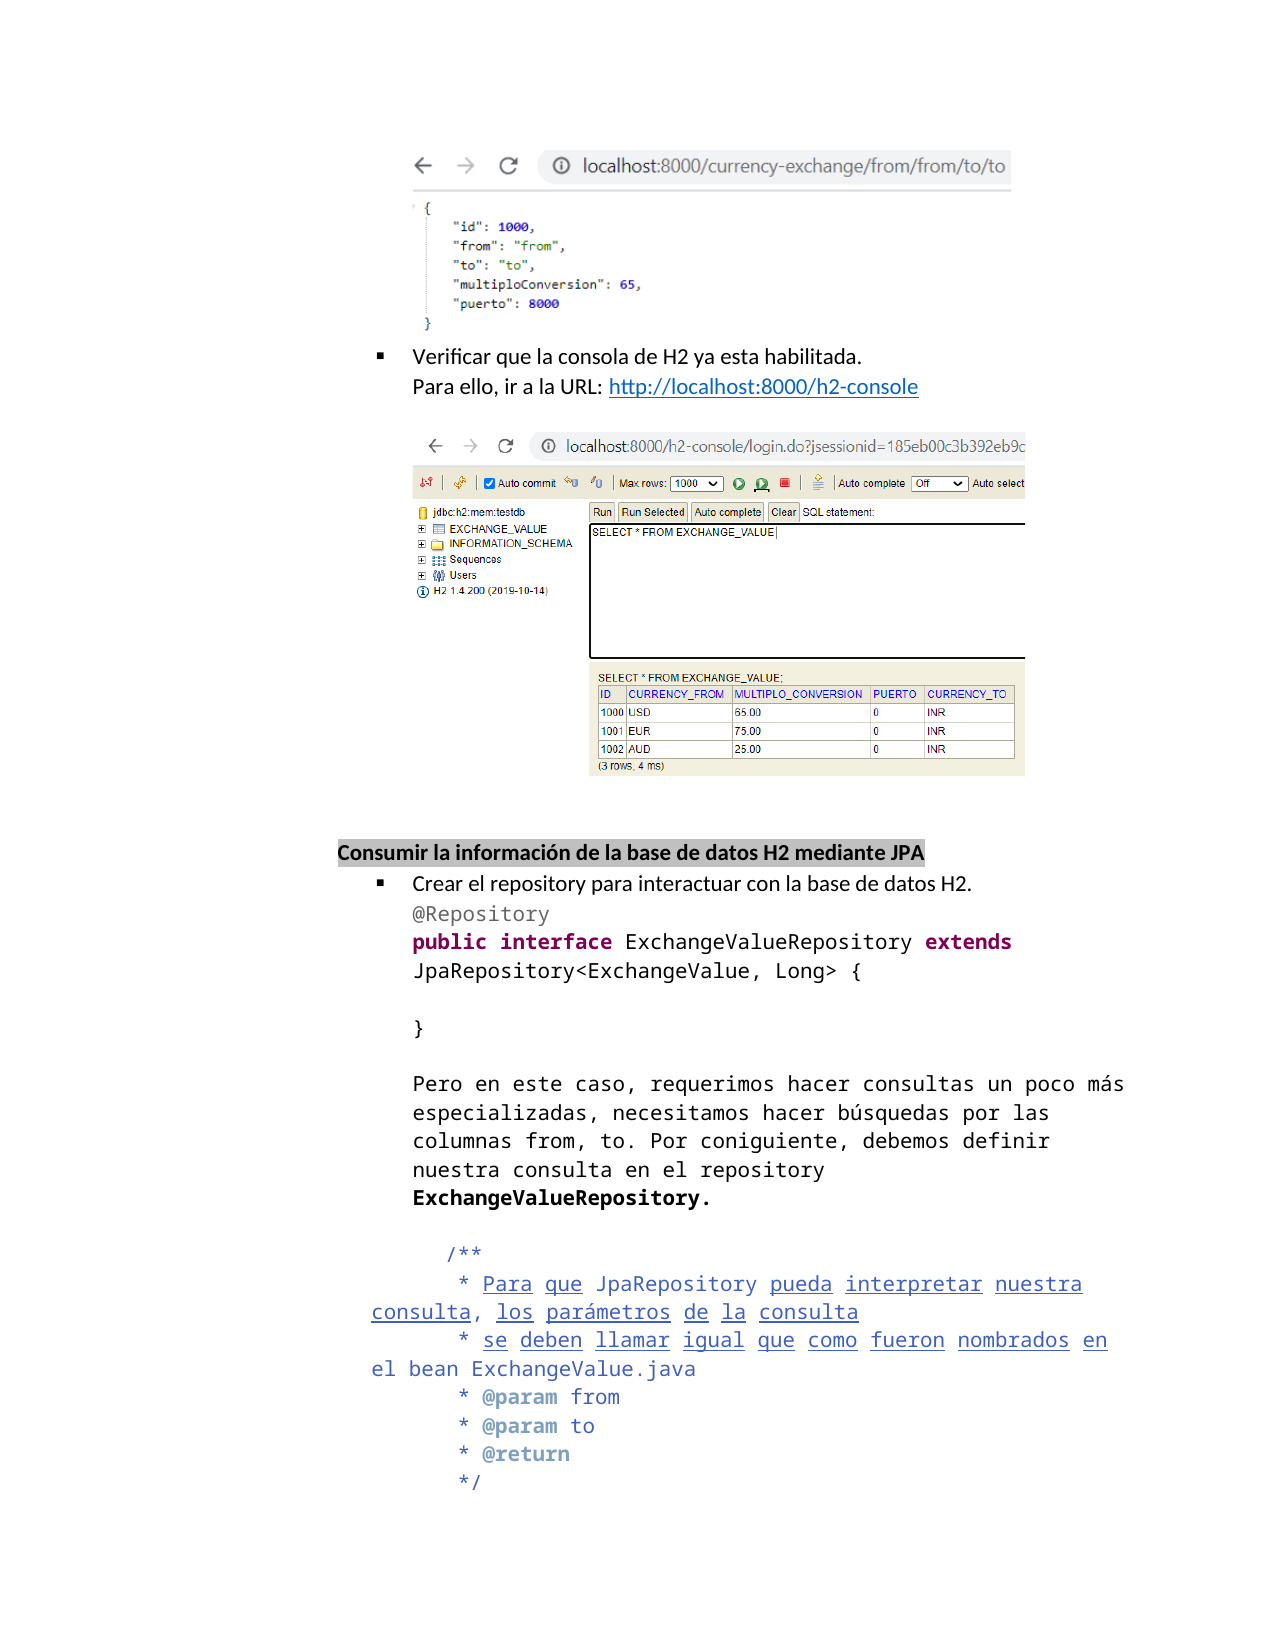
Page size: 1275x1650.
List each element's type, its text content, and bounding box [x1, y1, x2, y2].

text * @param to [371, 1411, 1125, 1439]
list Para ello, ir a la URL: http://localhost:8000/h2-console [412, 372, 1125, 400]
list @Repository [412, 899, 1125, 927]
list Pero en este caso, requerimos hacer consultas un poco más especializadas, necesitamos hacer búsquedas por las columnas from, to. Por coniguiente, debemos definir nuestra consulta en el repository ExchangeValueRepository. [412, 1069, 1125, 1212]
list Verificar que la consola de H2 ya esta habilitada. [375, 342, 1125, 370]
text * @param from [371, 1382, 1125, 1411]
text * Para que JpaRepository pueda interpretar nuestra consulta, los parámetros de la consulta [371, 1269, 1125, 1326]
list Crear el repository para interactuar con la base de datos H2. [375, 869, 1125, 897]
text */ [371, 1468, 1125, 1496]
text /** [371, 1240, 1125, 1269]
list Consumir la información de la base de datos H2 mediante JPA [337, 838, 1125, 867]
list public interface ExchangeValueRepository extends JpaRepository<ExchangeValue, Long> { [412, 927, 1125, 984]
picture [412, 150, 1012, 340]
picture [412, 432, 1025, 776]
text * @return [371, 1439, 1125, 1468]
text * se deben llamar igual que como fueron nombrados en el bean ExchangeValue.java [371, 1326, 1125, 1382]
list } [412, 1013, 1125, 1041]
